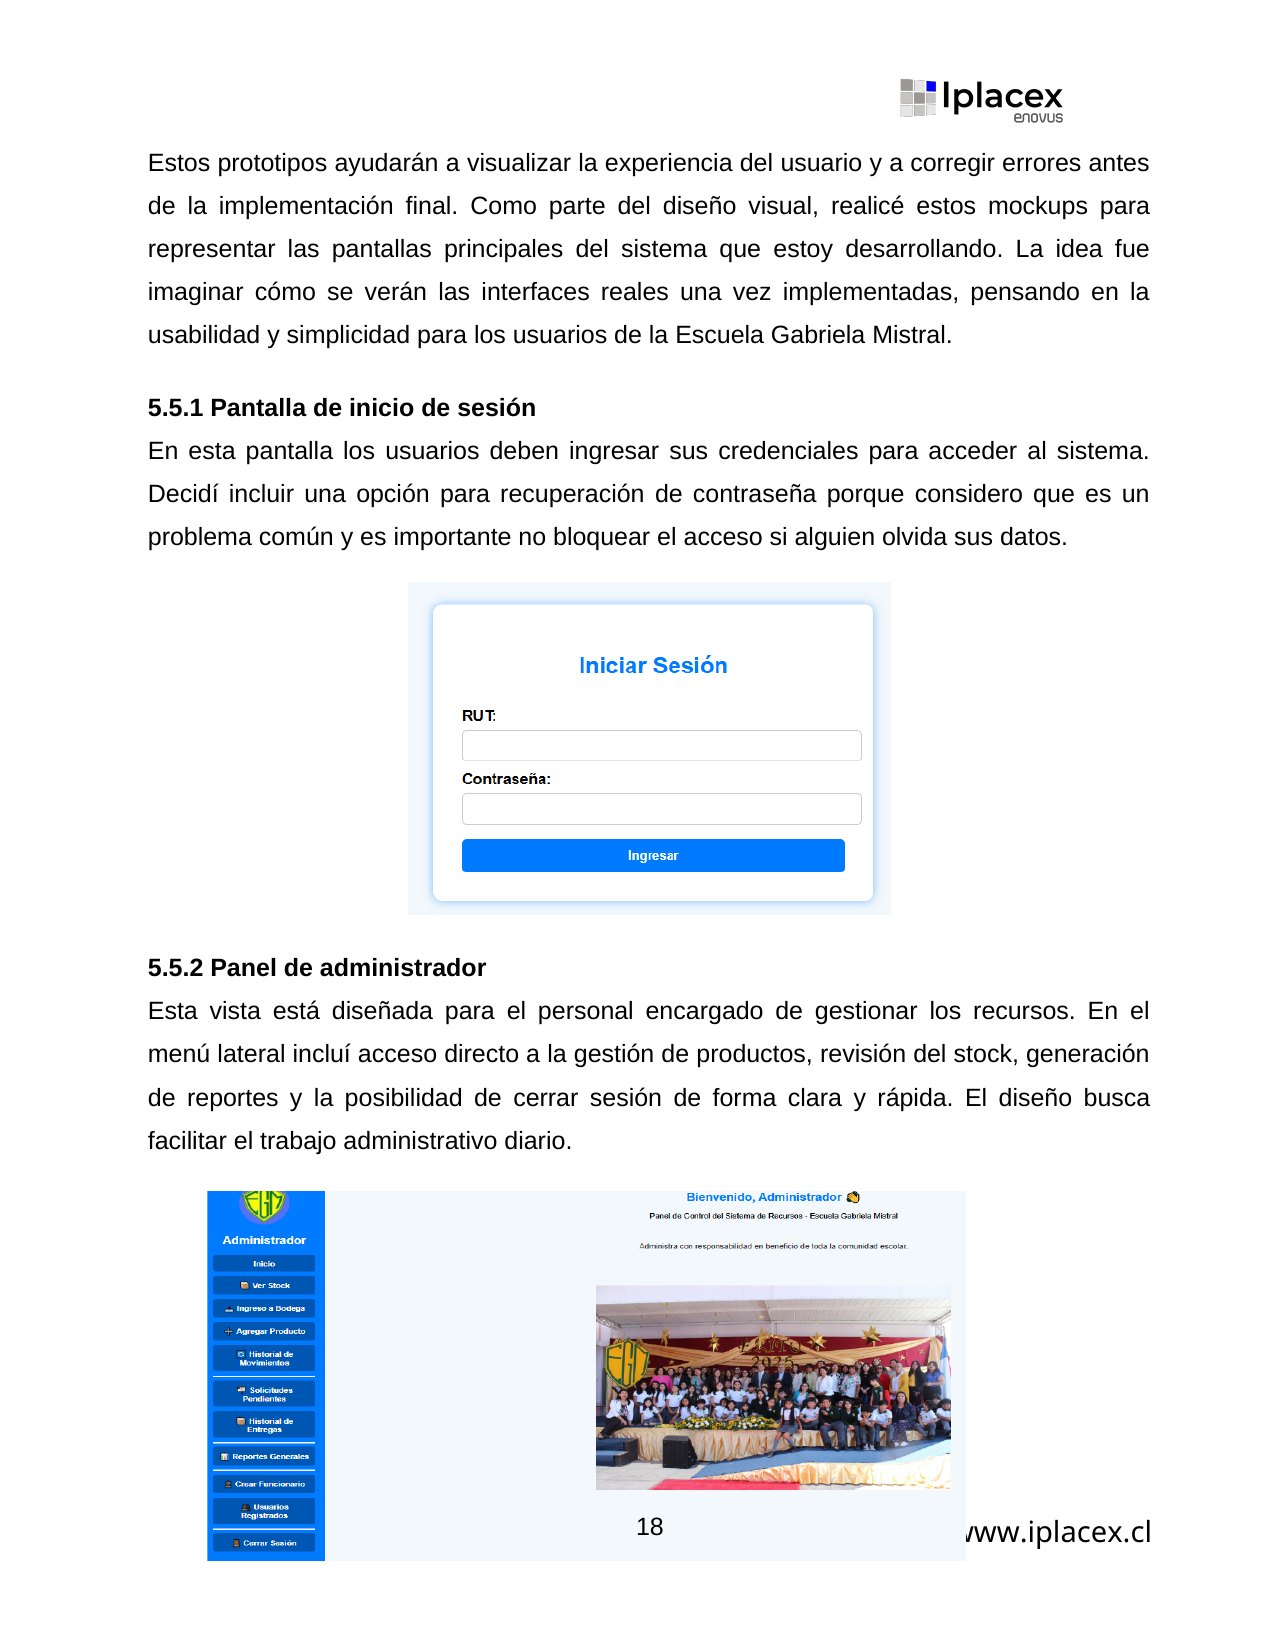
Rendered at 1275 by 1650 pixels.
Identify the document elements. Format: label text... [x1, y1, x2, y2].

list 5.5.1 Pantalla de inicio de sesión [148, 488, 1152, 516]
picture [206, 1278, 966, 1647]
list 5.5.2 Panel de administrador [148, 1048, 1152, 1077]
picture [894, 73, 1069, 128]
text Estos prototipos ayudarán a visualizar la experiencia del usuario y a corregir errores antes de la implementación final. Como parte del diseño visual, realicé estos mockups para representar las pantallas principales del sistema que estoy desarrollando. La idea fue imaginar cómo se verán las interfaces reales una vez implementadas, pensando en la usabilidad y simplicidad para los usuarios de la Escuela Gabriela Mistral. [148, 243, 1152, 444]
list Esta vista está diseñada para el personal encargado de gestionar los recursos. En el menú lateral incluí acceso directo a la gestión de productos, revisión del stock, generación de reportes y la posibilidad de cerrar sesión de forma clara y rápida. El diseño busca facilitar el trabajo administrativo diario. [148, 1091, 1152, 1249]
list Formulario de solicitud de materiales [185, 148, 1152, 176]
list Vista de stock y reportes [185, 181, 1152, 209]
list En esta pantalla los usuarios deben ingresar sus credenciales para acceder al sistema. Decidí incluir una opción para recuperación de contraseña porque considero que es un problema común y es importante no bloquear el acceso si alguien olvida sus datos. [148, 531, 1152, 646]
picture [406, 677, 891, 1008]
